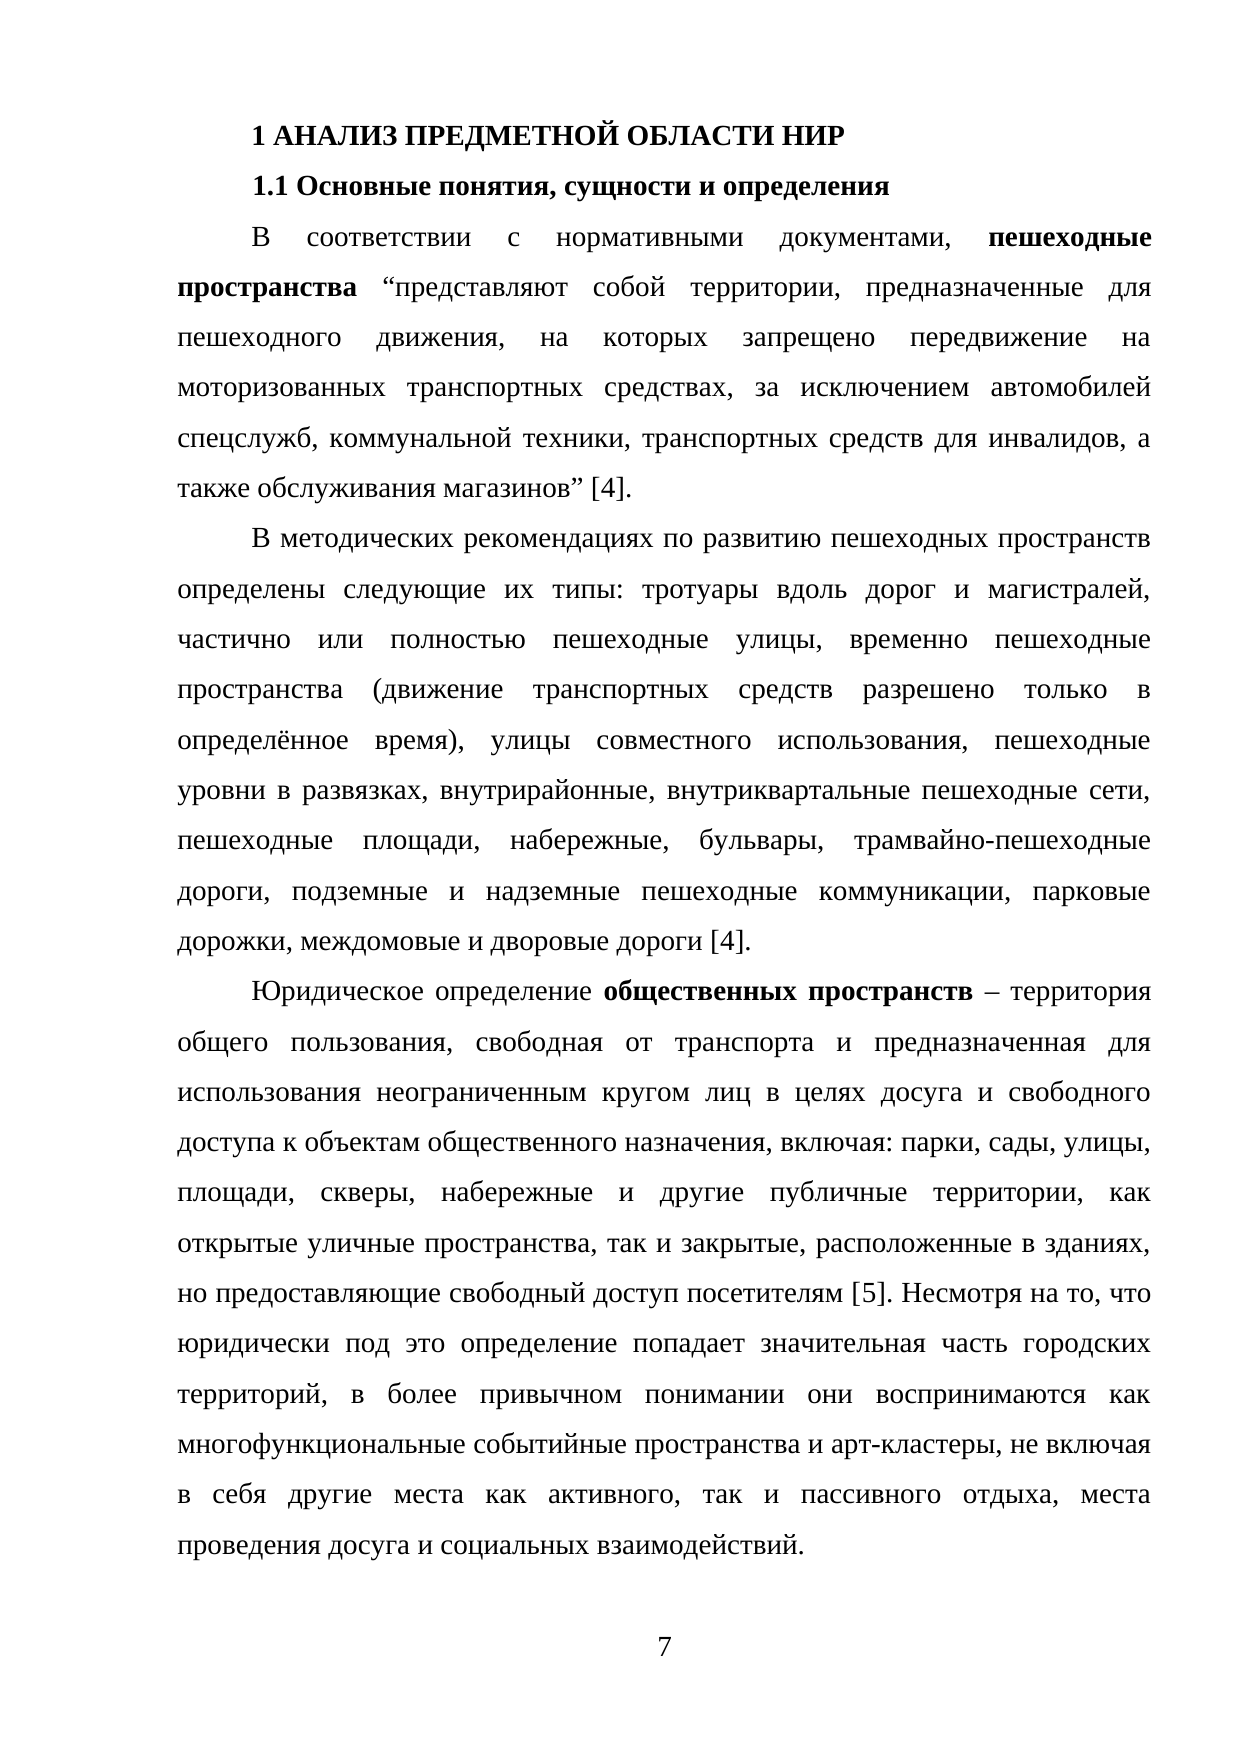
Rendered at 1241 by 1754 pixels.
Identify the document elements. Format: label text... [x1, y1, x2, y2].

text В соответствии с нормативными документами, пешеходные пространства “представляют собой территории, предназначенные для пешеходного движения, на которых запрещено передвижение на моторизованных транспортных средствах, за исключением автомобилей спецслужб, коммунальной техники, транспортных средств для инвалидов, а также обслуживания магазинов” [4]. [177, 219, 1152, 504]
subtitle 1 АНАЛИЗ ПРЕДМЕТНОЙ ОБЛАСТИ НИР [177, 118, 1152, 152]
subtitle 1.1 Основные понятия, сущности и определения [177, 168, 1152, 202]
text Юридическое определение общественных пространств – территория общего пользования, свободная от транспорта и предназначенная для использования неограниченным кругом лиц в целях досуга и свободного доступа к объектам общественного назначения, включая: парки, сады, улицы, площади, скверы, набережные и другие публичные территории, как открытые уличные пространства, так и закрытые, расположенные в зданиях, но предоставляющие свободный доступ посетителям [5]. Несмотря на то, что юридически под это определение попадает значительная часть городских территорий, в более привычном понимании они воспринимаются как многофункциональные событийные пространства и арт-кластеры, не включая в себя другие места как активного, так и пассивного отдыха, места проведения досуга и социальных взаимодействий. [177, 973, 1152, 1560]
text В методических рекомендациях по развитию пешеходных пространств определены следующие их типы: тротуары вдоль дорог и магистралей, частично или полностью пешеходные улицы, временно пешеходные пространства (движение транспортных средств разрешено только в определённое время), улицы совместного использования, пешеходные уровни в развязках, внутрирайонные, внутриквартальные пешеходные сети, пешеходные площади, набережные, бульвары, трамвайно-пешеходные дороги, подземные и надземные пешеходные коммуникации, парковые дорожки, междомовые и дворовые дороги [4]. [177, 521, 1152, 957]
